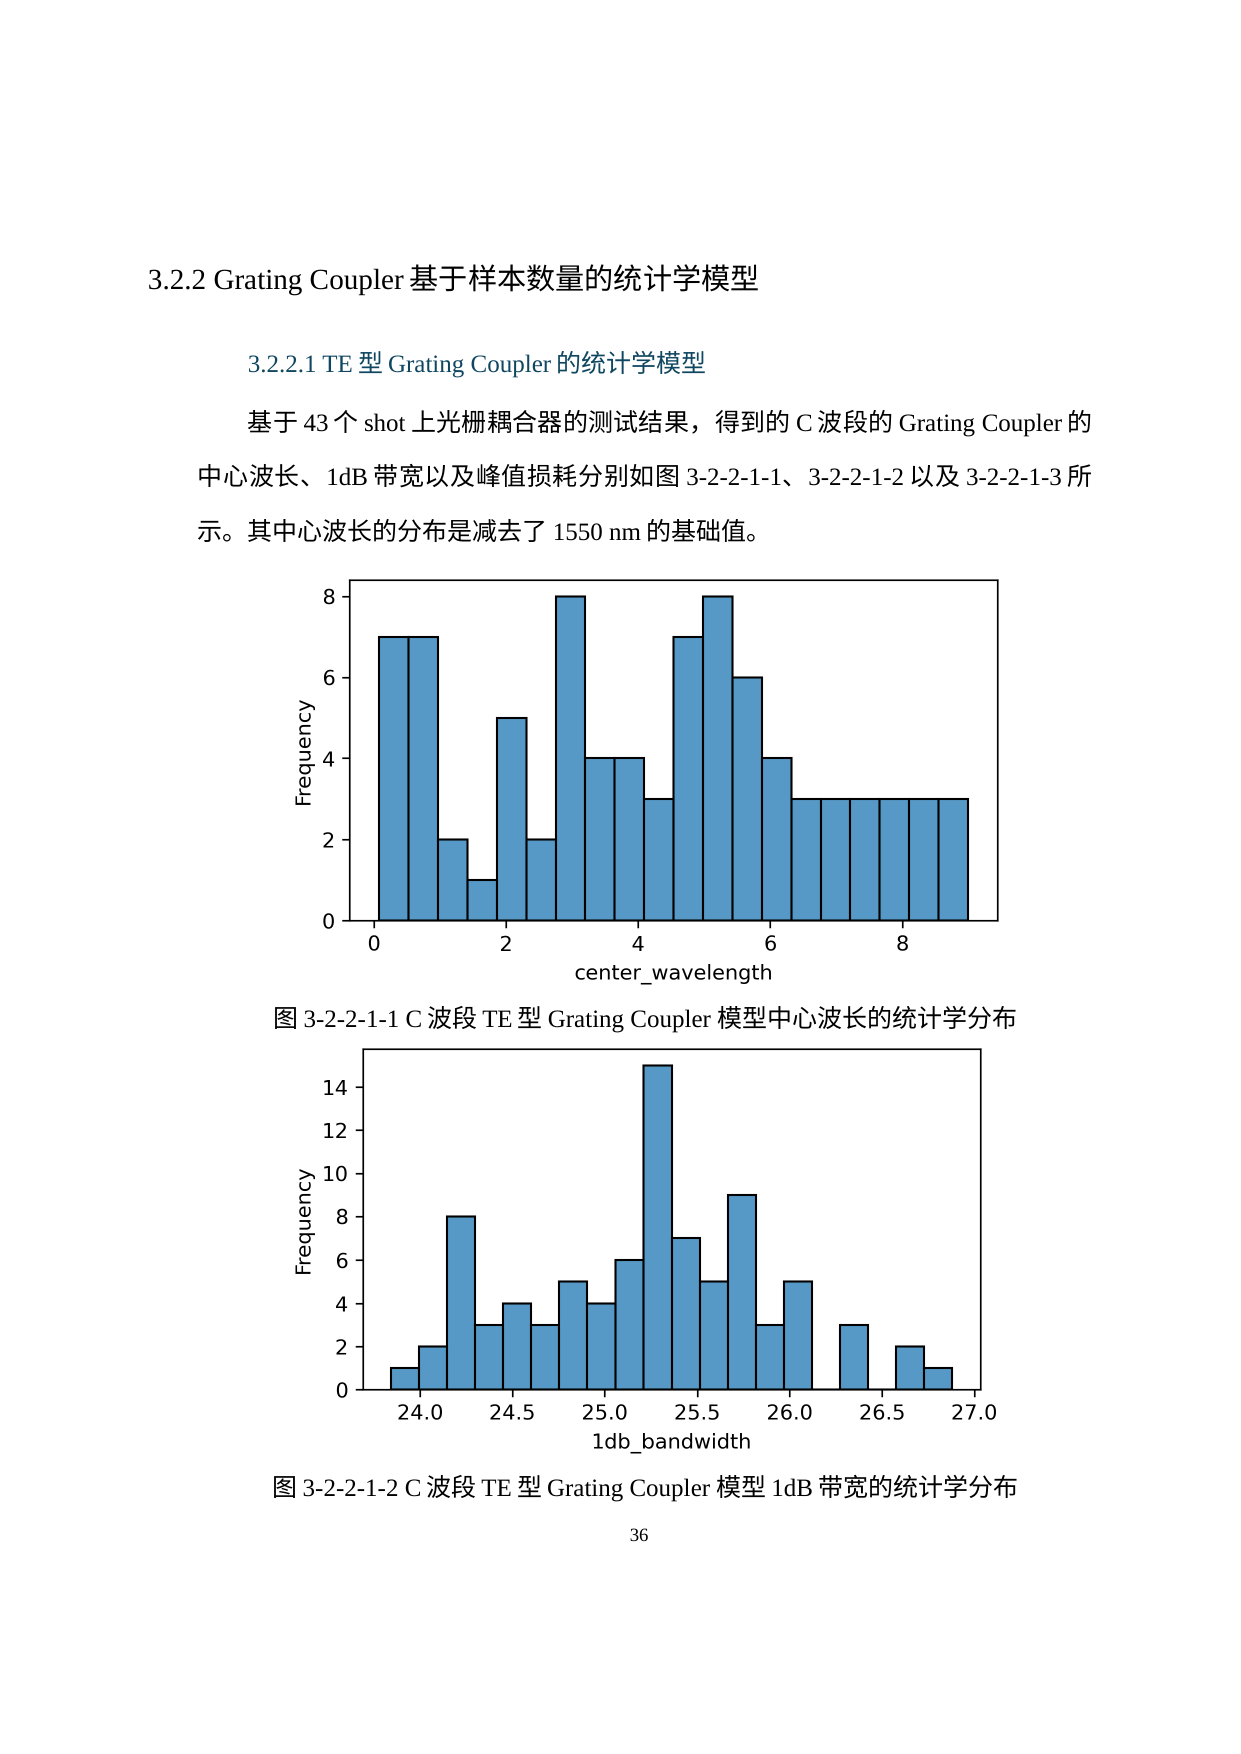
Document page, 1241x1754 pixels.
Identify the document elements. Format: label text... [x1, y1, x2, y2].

text 图3-2-2-1-1 C波段TE型Grating Coupler 模型中心波长的统计学分布 [198, 998, 1092, 1035]
subtitle 3.2.2.1 TE型Grating Coupler的统计学模型 [198, 344, 1092, 380]
subtitle 3.2.2 Grating Coupler基于样本数量的统计学模型 [148, 255, 1092, 298]
picture [278, 1034, 1012, 1468]
text 基于43个shot上光栅耦合器的测试结果，得到的C波段的Grating Coupler的中心波长、1dB带宽以及峰值损耗分别如图3-2-2-1-1、3-2-2-1-2以及3-2-2-1-3所示。其中心波长的分布是减去了1550 nm的基础值。 [198, 402, 1092, 547]
text 图3-2-2-1-2 C波段TE型Grating Coupler 模型1dB带宽的统计学分布 [198, 1468, 1092, 1504]
picture [278, 565, 1012, 999]
